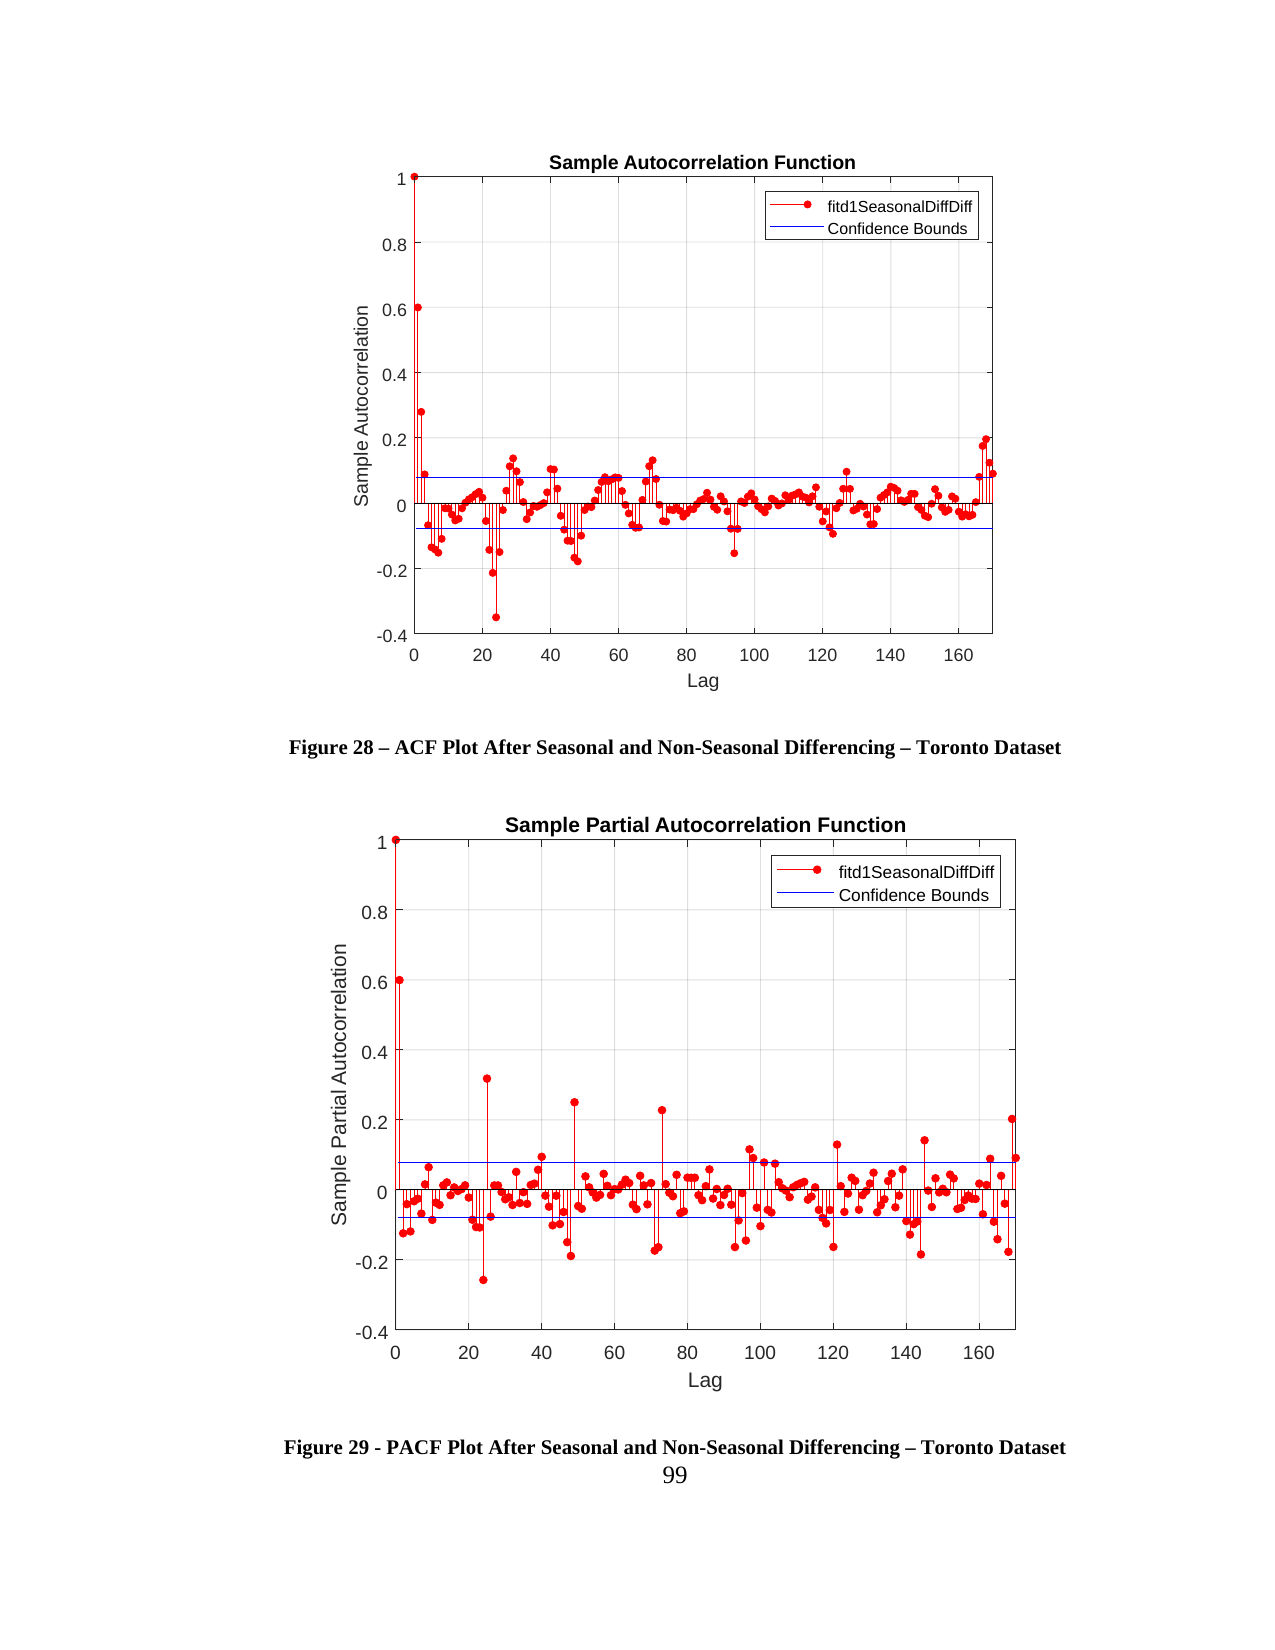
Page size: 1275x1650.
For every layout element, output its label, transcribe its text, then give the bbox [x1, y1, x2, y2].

text Figure 29 - PACF Plot After Seasonal and Non-Seasonal Differencing – Toronto Dataset [225, 1435, 1125, 1459]
text Figure 28 – ACF Plot After Seasonal and Non-Seasonal Differencing – Toronto Dataset [225, 735, 1125, 759]
